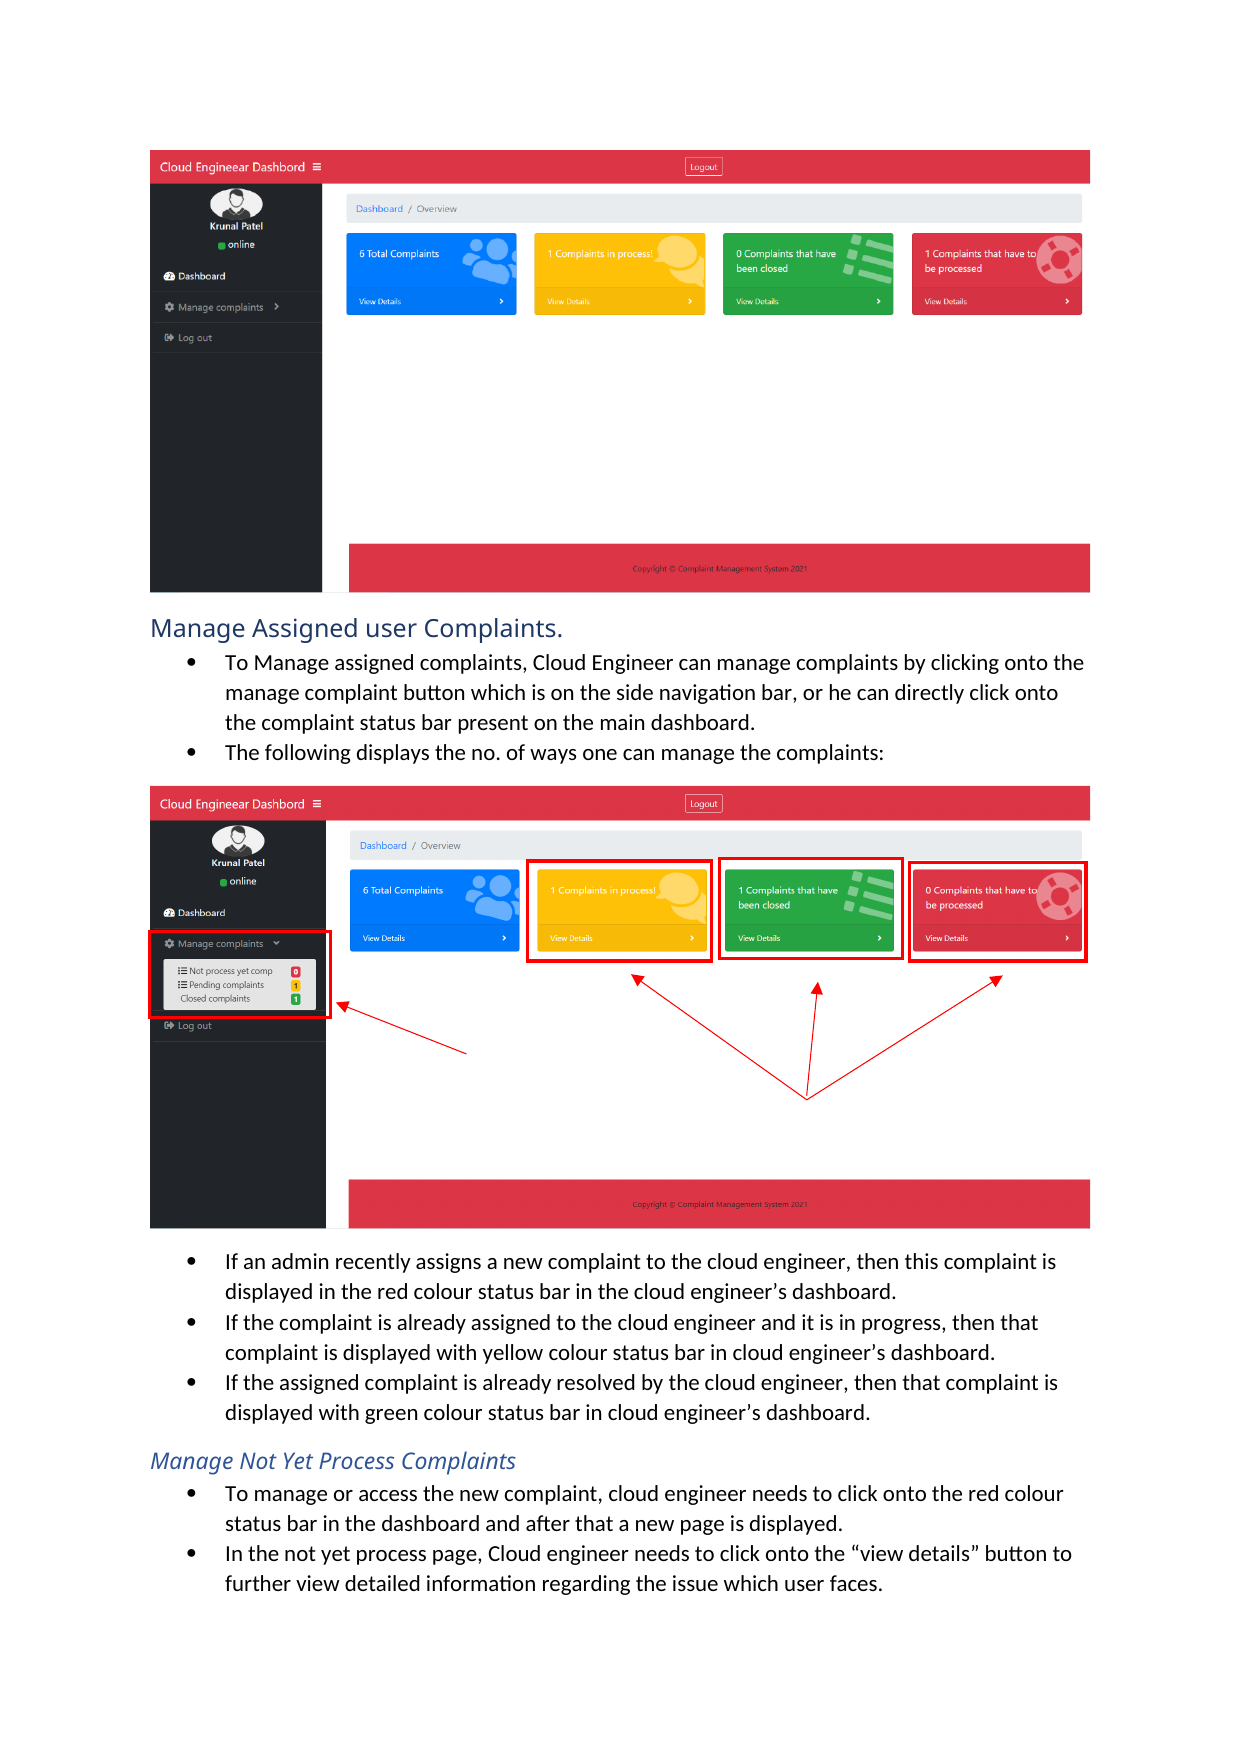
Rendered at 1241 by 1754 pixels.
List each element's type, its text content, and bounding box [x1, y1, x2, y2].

list If the complaint is already assigned to the cloud engineer and it is in progress, then that complaint is displayed with yellow colour status bar in cloud engineer’s dashboard. [187, 1308, 1090, 1366]
list In the not yet process page, Cloud engineer needs to click onto the “view details” button to further view detailed information regarding the issue which user faces. [187, 1539, 1090, 1598]
subtitle Manage Assigned user Complaints. [150, 611, 1090, 645]
picture [151, 933, 329, 1016]
list To Manage assigned complaints, Cloud Engineer can manage complaints by clicking onto the manage complaint button which is on the side navigation bar, or he can directly click onto the complaint status bar present on the main dashboard. [187, 648, 1090, 736]
list If the assigned complaint is already resolved by the cloud engineer, then that complaint is displayed with green colour status bar in cloud engineer’s dashboard. [187, 1368, 1090, 1426]
picture [150, 150, 1091, 593]
list To manage or access the new complaint, cloud engineer needs to click onto the red colour status bar in the dashboard and after that a new page is displayed. [187, 1479, 1090, 1537]
list The following displays the no. of ways one can manage the complaints: [187, 738, 1090, 766]
picture [150, 785, 1091, 1229]
list If an admin recently assigns a new complaint to the cloud engineer, then this complaint is displayed in the red colour status bar in the cloud engineer’s dashboard. [187, 1247, 1090, 1306]
subtitle Manage Not Yet Process Complaints [150, 1445, 1090, 1476]
